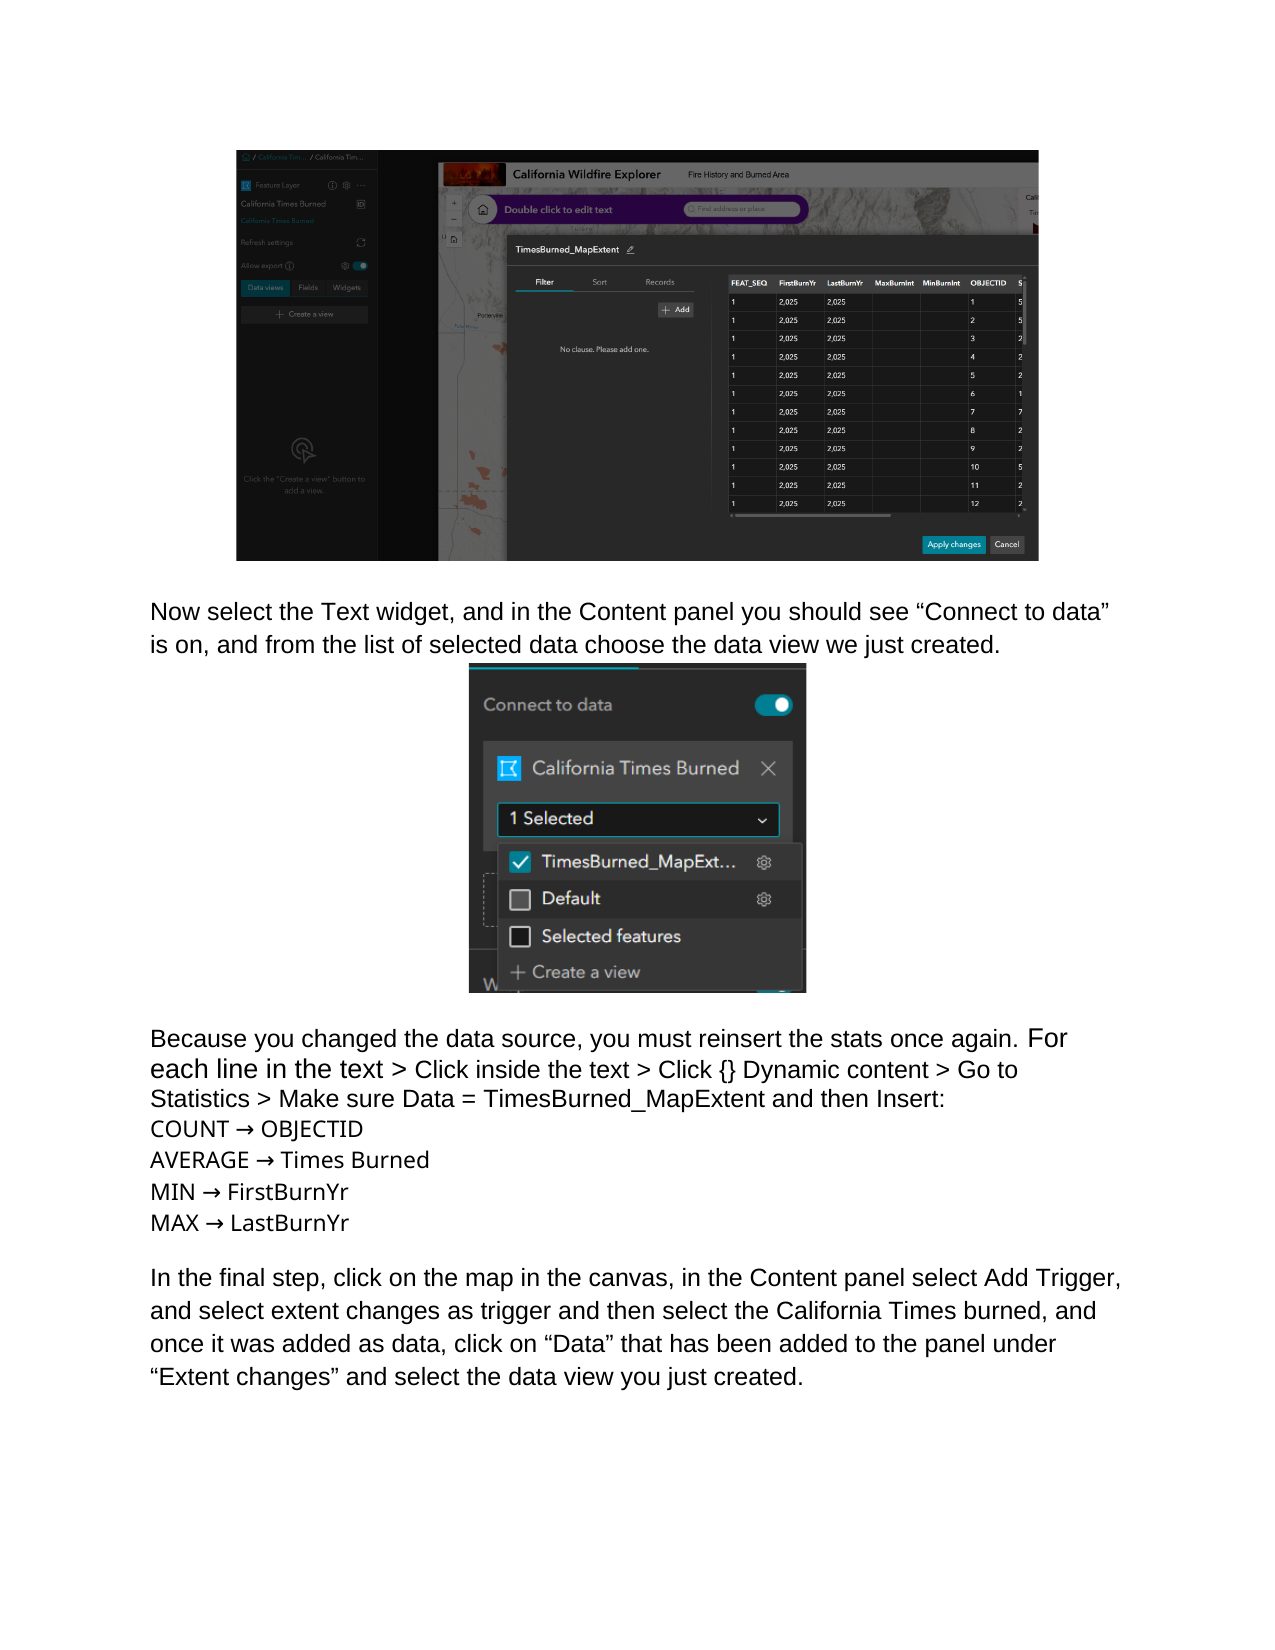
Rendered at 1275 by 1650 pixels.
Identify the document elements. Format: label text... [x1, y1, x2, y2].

picture [236, 150, 1039, 561]
text Because you changed the data source, you must reinsert the stats once again. For each line in the text > Click inside the text > Click {} Dynamic content > Go to Statistics > Make sure Data = TimesBurned_MapExtent and then Insert: COUNT → OBJECTID AVERAGE → Times Burned MIN → FirstBurnYr MAX → LastBurnYr [150, 1022, 1125, 1238]
text Now select the Text widget, and in the Content panel you should see “Connect to data” is on, and from the list of selected data choose the data view we just created. [150, 597, 1125, 659]
picture [468, 663, 807, 993]
text In the final step, click on the map in the canvas, in the Content panel select Add Trigger, and select extent changes as trigger and then select the California Times burned, and once it was added as data, click on “Data” that has been added to the panel under “Extent changes” and select the data view you just created. [150, 1263, 1125, 1391]
